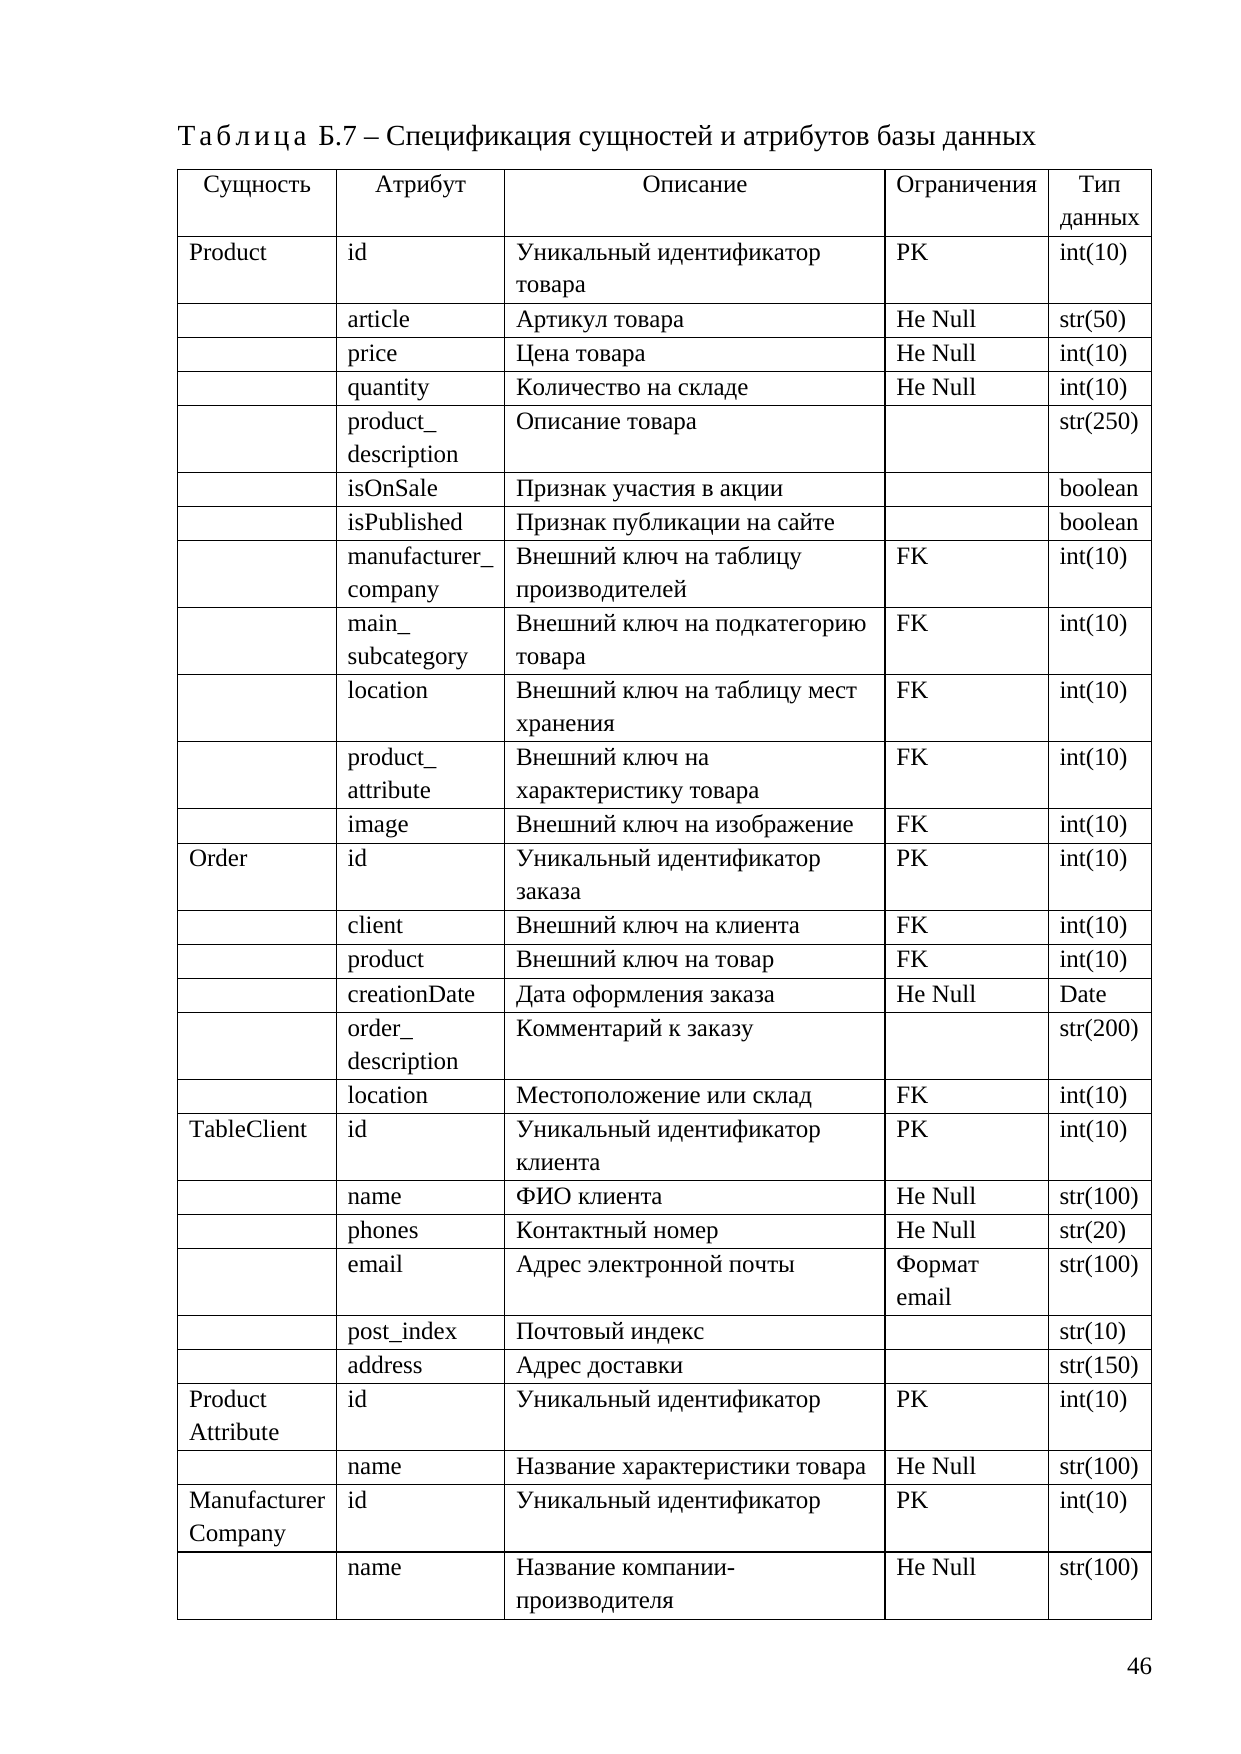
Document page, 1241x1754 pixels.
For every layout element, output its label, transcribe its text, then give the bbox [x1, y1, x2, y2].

table_cell location [337, 1080, 504, 1113]
table_cell client [337, 911, 504, 943]
table_cell Manufacturer Company [178, 1485, 336, 1551]
table_cell product [337, 945, 504, 978]
table_cell FK [886, 945, 1048, 978]
table_cell creationDate [337, 979, 504, 1012]
table_cell name [337, 1553, 504, 1618]
table_cell email [337, 1249, 504, 1315]
table_cell address [337, 1350, 504, 1383]
table_cell id [337, 1114, 504, 1180]
table_cell [178, 304, 336, 337]
table_cell [178, 1553, 336, 1618]
table_cell product_ description [337, 406, 504, 472]
table_cell [178, 1316, 336, 1349]
table_cell Дата оформления заказа [505, 979, 884, 1012]
table_cell boolean [1049, 473, 1151, 506]
table_cell str(50) [1049, 304, 1151, 337]
table_cell PK [886, 844, 1048, 909]
table_cell id [337, 1384, 504, 1450]
table_cell Уникальный идентификатор клиента [505, 1114, 884, 1180]
table_cell [178, 473, 336, 506]
table_cell location [337, 675, 504, 741]
table_cell product_ attribute [337, 742, 504, 808]
table_cell Адрес доставки [505, 1350, 884, 1383]
table_cell str(10) [1049, 1316, 1151, 1349]
table_cell [178, 1080, 336, 1113]
table_cell str(100) [1049, 1553, 1151, 1618]
table_cell Контактный номер [505, 1215, 884, 1248]
table_cell Не Null [886, 304, 1048, 337]
table_cell [178, 1350, 336, 1383]
table_cell int(10) [1049, 844, 1151, 909]
table_cell FK [886, 809, 1048, 842]
table_cell id [337, 1485, 504, 1551]
table_cell int(10) [1049, 372, 1151, 405]
table_cell [178, 979, 336, 1012]
text Таблица Б.7 – Спецификация сущностей и атрибутов базы данных [177, 118, 1152, 152]
table_cell FK [886, 541, 1048, 607]
table_cell [178, 608, 336, 674]
table_cell str(250) [1049, 406, 1151, 472]
table_cell Признак публикации на сайте [505, 507, 884, 540]
table_cell str(100) [1049, 1451, 1151, 1484]
table_cell [178, 541, 336, 607]
table_cell Не Null [886, 372, 1048, 405]
table_cell PK [886, 1114, 1048, 1180]
table_cell str(150) [1049, 1350, 1151, 1383]
table_cell Order [178, 844, 336, 909]
table_cell int(10) [1049, 1485, 1151, 1551]
table_header Атрибут [337, 170, 504, 236]
table_cell Местоположение или склад [505, 1080, 884, 1113]
table_cell Внешний ключ на изображение [505, 809, 884, 842]
table_cell int(10) [1049, 809, 1151, 842]
table_cell PK [886, 1485, 1048, 1551]
table_cell Формат email [886, 1249, 1048, 1315]
table_cell [886, 1350, 1048, 1383]
table_cell manufacturer_ company [337, 541, 504, 607]
table_cell [178, 911, 336, 943]
table_cell Не Null [886, 338, 1048, 371]
table_cell Название компании-производителя [505, 1553, 884, 1618]
table_cell [178, 1181, 336, 1214]
table_cell [886, 406, 1048, 472]
table_cell Артикул товара [505, 304, 884, 337]
table_cell Date [1049, 979, 1151, 1012]
table_cell [178, 675, 336, 741]
table_cell Адрес электронной почты [505, 1249, 884, 1315]
table_cell boolean [1049, 507, 1151, 540]
table_cell [178, 1249, 336, 1315]
table_cell [178, 507, 336, 540]
table_cell [886, 507, 1048, 540]
table_cell FK [886, 608, 1048, 674]
table_cell FK [886, 675, 1048, 741]
table_cell Внешний ключ на клиента [505, 911, 884, 943]
table_cell Цена товара [505, 338, 884, 371]
table_cell Product Attribute [178, 1384, 336, 1450]
table_header Сущность [178, 170, 336, 236]
table_cell Не Null [886, 1451, 1048, 1484]
table_cell order_ description [337, 1013, 504, 1079]
table_cell Внешний ключ на таблицу производителей [505, 541, 884, 607]
table_cell int(10) [1049, 1080, 1151, 1113]
table_cell isPublished [337, 507, 504, 540]
table_cell FK [886, 1080, 1048, 1113]
table_cell FK [886, 742, 1048, 808]
table_header Описание [505, 170, 884, 236]
table_cell price [337, 338, 504, 371]
table_cell Не Null [886, 1215, 1048, 1248]
table_cell int(10) [1049, 237, 1151, 303]
table_cell Внешний ключ на характеристику товара [505, 742, 884, 808]
table_cell Почтовый индекс [505, 1316, 884, 1349]
table_cell int(10) [1049, 608, 1151, 674]
table_cell Внешний ключ на подкатегорию товара [505, 608, 884, 674]
table_cell str(100) [1049, 1181, 1151, 1214]
table_cell Не Null [886, 1553, 1048, 1618]
table_cell Количество на складе [505, 372, 884, 405]
table_cell [178, 809, 336, 842]
table_cell [886, 1013, 1048, 1079]
table_cell PK [886, 1384, 1048, 1450]
table_cell int(10) [1049, 675, 1151, 741]
table_header Ограничения [886, 170, 1048, 236]
table_cell Внешний ключ на товар [505, 945, 884, 978]
table_cell int(10) [1049, 1114, 1151, 1180]
table_cell Уникальный идентификатор товара [505, 237, 884, 303]
table_cell [178, 372, 336, 405]
table_cell [178, 1215, 336, 1248]
table_cell quantity [337, 372, 504, 405]
table_cell str(200) [1049, 1013, 1151, 1079]
table_cell PK [886, 237, 1048, 303]
table_cell Признак участия в акции [505, 473, 884, 506]
table_cell [886, 1316, 1048, 1349]
table_cell [178, 945, 336, 978]
table_cell image [337, 809, 504, 842]
table_cell str(100) [1049, 1249, 1151, 1315]
table_cell post_index [337, 1316, 504, 1349]
table_cell Описание товара [505, 406, 884, 472]
table_cell Внешний ключ на таблицу мест хранения [505, 675, 884, 741]
table_cell id [337, 844, 504, 909]
table_cell int(10) [1049, 338, 1151, 371]
table_cell int(10) [1049, 742, 1151, 808]
table_cell [178, 406, 336, 472]
table_cell [178, 338, 336, 371]
table_cell Уникальный идентификатор заказа [505, 844, 884, 909]
table_cell [178, 742, 336, 808]
table_cell article [337, 304, 504, 337]
table_cell Уникальный идентификатор [505, 1384, 884, 1450]
table_cell int(10) [1049, 945, 1151, 978]
table_cell int(10) [1049, 911, 1151, 943]
table_cell FK [886, 911, 1048, 943]
table_cell int(10) [1049, 541, 1151, 607]
table_cell Название характеристики товара [505, 1451, 884, 1484]
table_cell Уникальный идентификатор [505, 1485, 884, 1551]
table_cell name [337, 1181, 504, 1214]
table_cell int(10) [1049, 1384, 1151, 1450]
table_cell isOnSale [337, 473, 504, 506]
table_cell Не Null [886, 979, 1048, 1012]
table_cell ФИО клиента [505, 1181, 884, 1214]
table_cell [178, 1013, 336, 1079]
table_cell Product [178, 237, 336, 303]
table_cell main_ subcategory [337, 608, 504, 674]
table_cell str(20) [1049, 1215, 1151, 1248]
table_cell Комментарий к заказу [505, 1013, 884, 1079]
table_header Тип данных [1049, 170, 1151, 236]
table_cell phones [337, 1215, 504, 1248]
table_cell id [337, 237, 504, 303]
table_cell [178, 1451, 336, 1484]
table_cell name [337, 1451, 504, 1484]
table_cell TableClient [178, 1114, 336, 1180]
table_cell Не Null [886, 1181, 1048, 1214]
table_cell [886, 473, 1048, 506]
